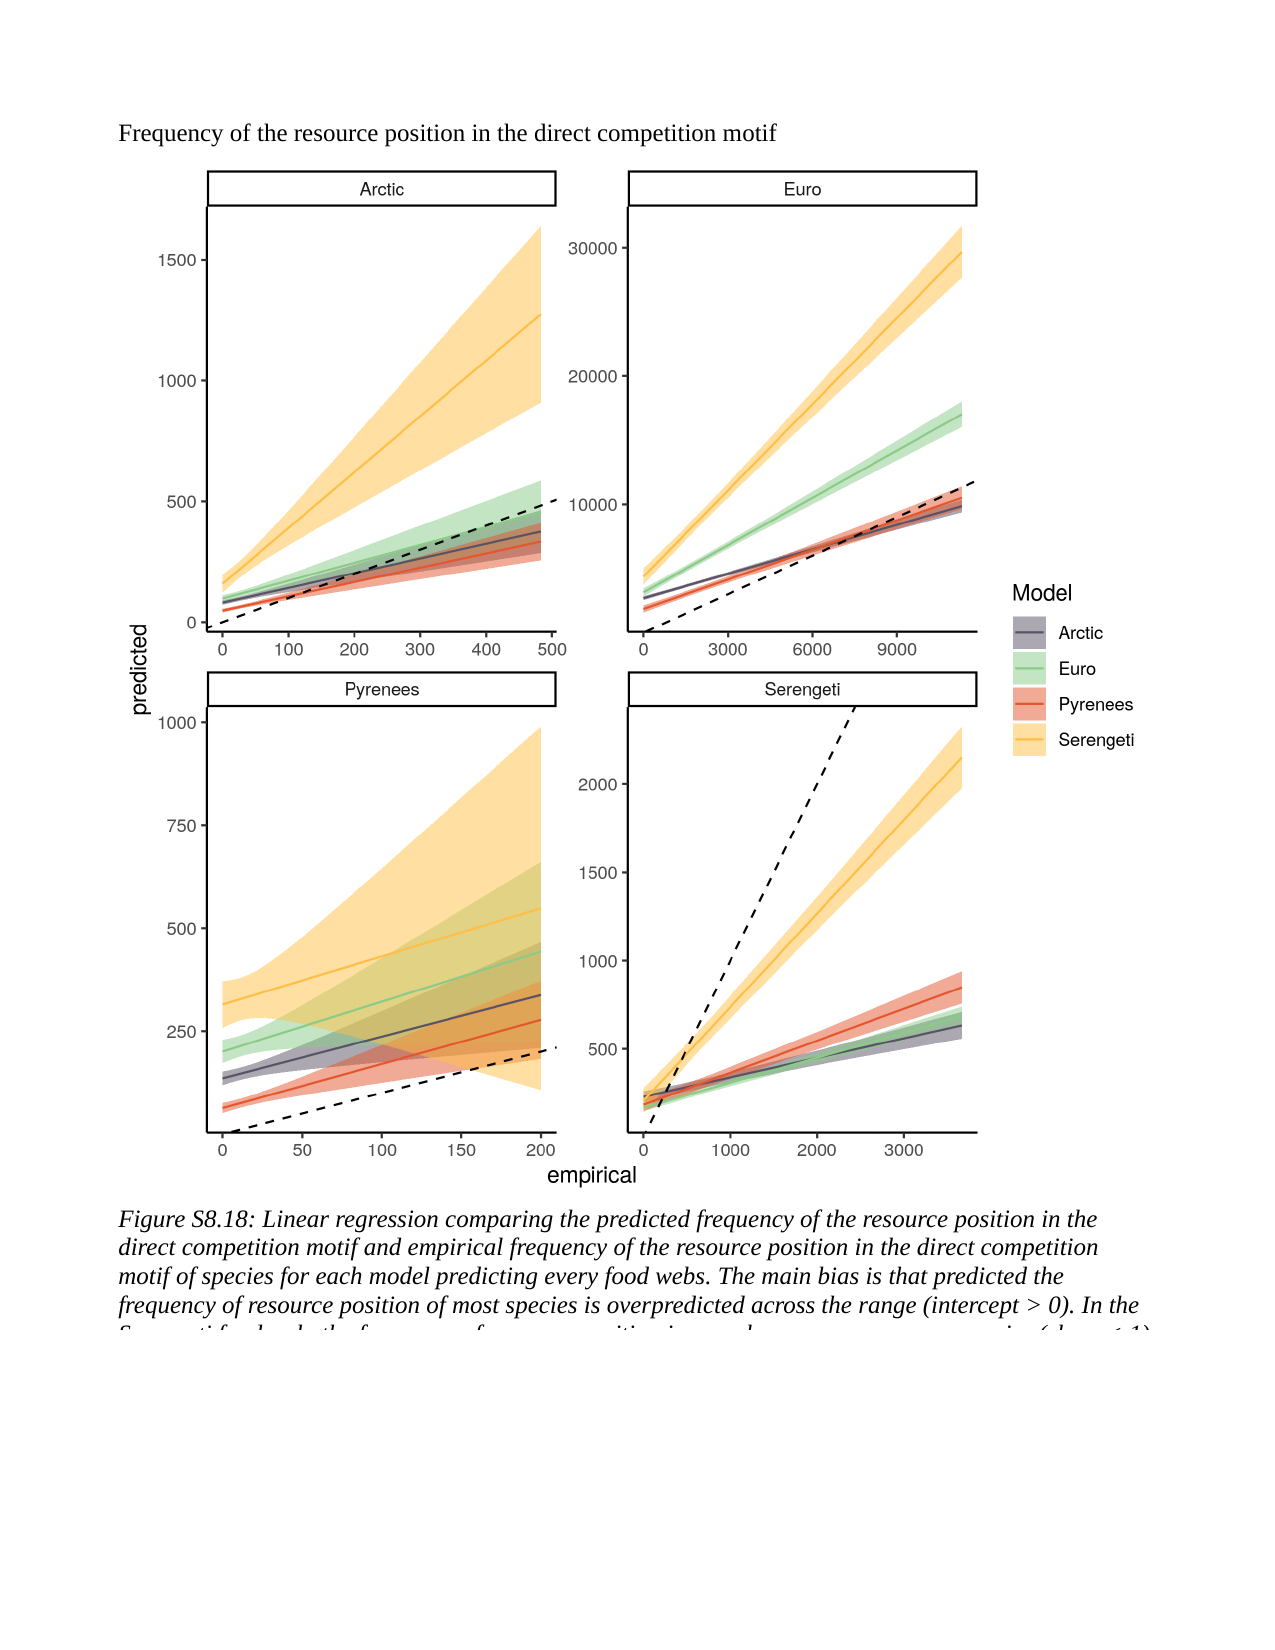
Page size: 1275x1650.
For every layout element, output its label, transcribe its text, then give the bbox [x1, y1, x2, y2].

text Frequency of the resource position in the direct competition motif [118, 118, 1157, 146]
picture [118, 159, 1157, 1199]
